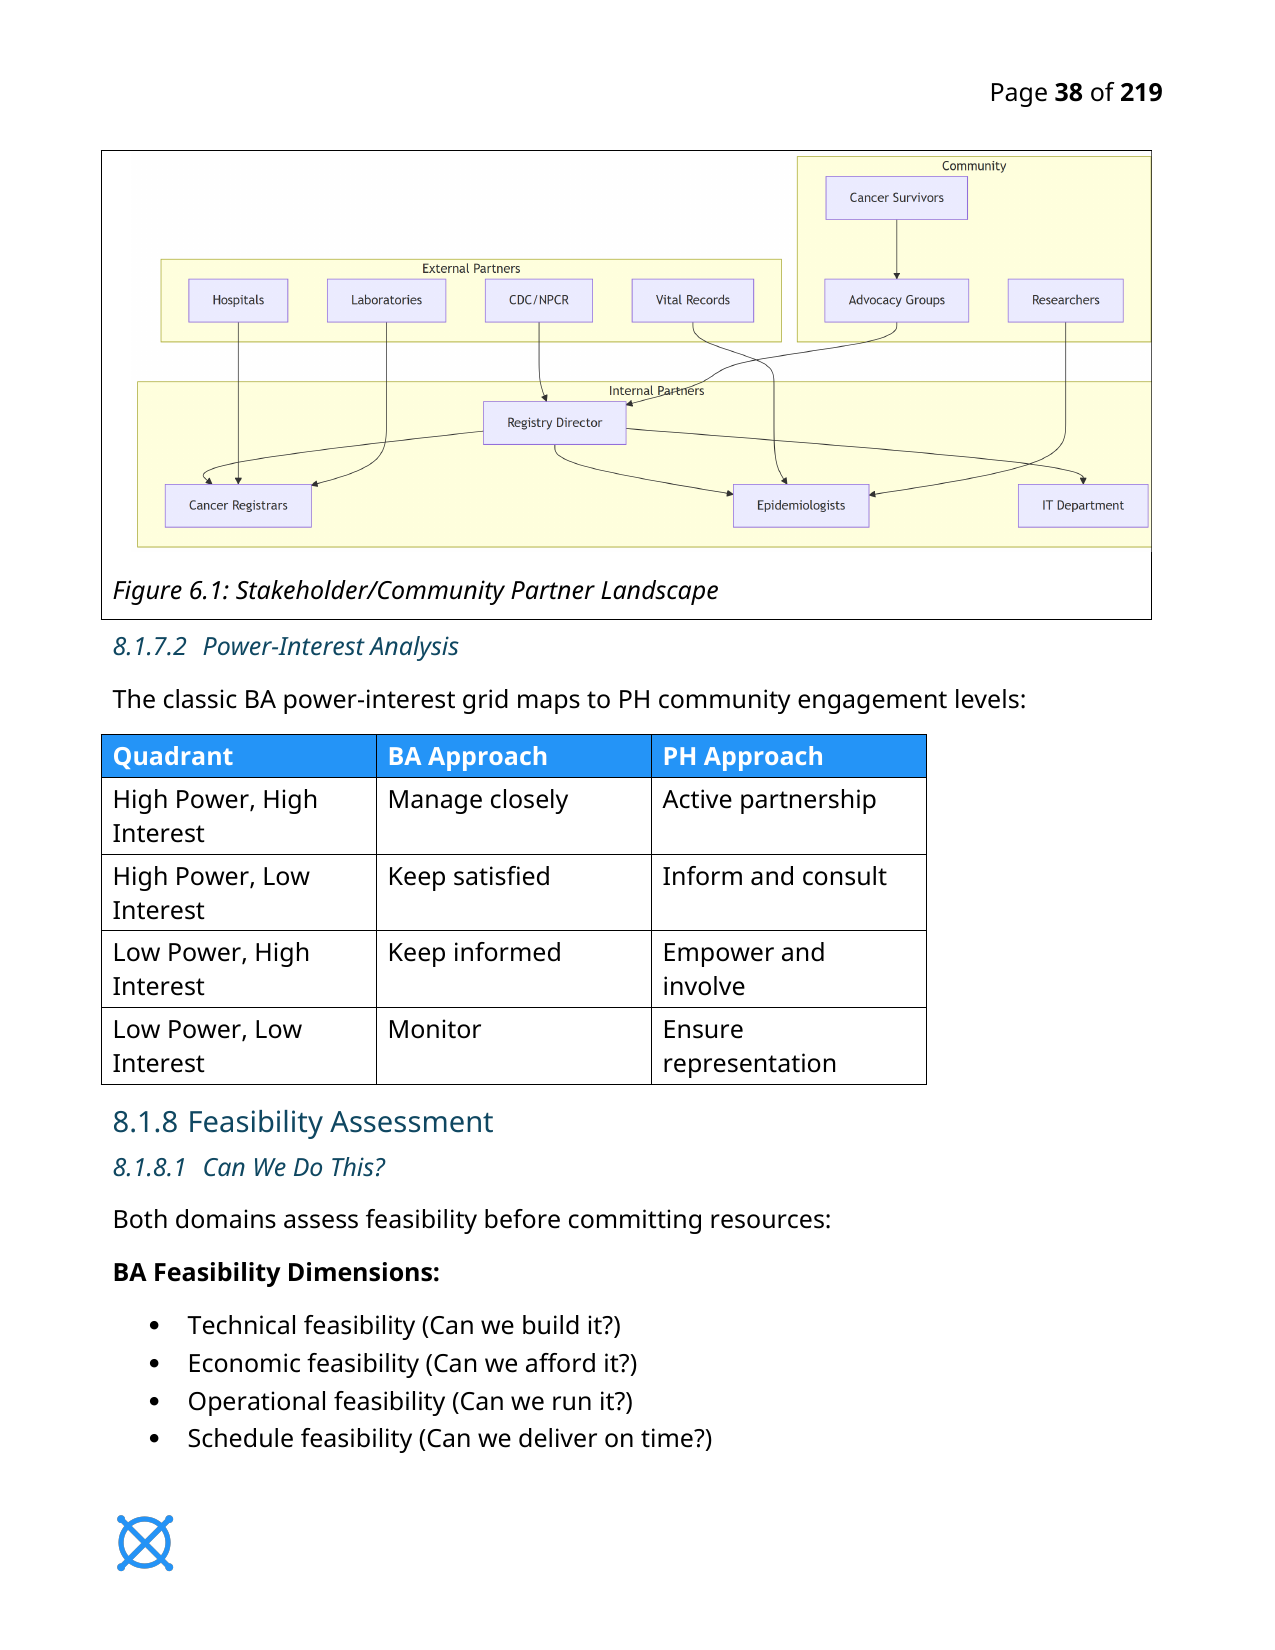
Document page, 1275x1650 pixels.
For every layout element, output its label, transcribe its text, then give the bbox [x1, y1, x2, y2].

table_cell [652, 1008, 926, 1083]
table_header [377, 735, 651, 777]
list Economic feasibility (Can we afford it?) [150, 1346, 1162, 1379]
subtitle Power-Interest Analysis [112, 629, 1162, 663]
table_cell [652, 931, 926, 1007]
picture [131, 151, 1152, 552]
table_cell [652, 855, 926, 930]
text The classic BA power-interest grid maps to PH community engagement levels: [112, 681, 1162, 716]
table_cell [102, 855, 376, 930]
list Schedule feasibility (Can we deliver on time?) [150, 1421, 1162, 1455]
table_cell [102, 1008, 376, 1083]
text BA Feasibility Dimensions: [112, 1255, 1162, 1289]
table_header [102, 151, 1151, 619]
subtitle Feasibility Assessment [112, 1101, 1162, 1141]
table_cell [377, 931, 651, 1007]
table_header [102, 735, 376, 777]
subtitle Can We Do This? [112, 1149, 1162, 1183]
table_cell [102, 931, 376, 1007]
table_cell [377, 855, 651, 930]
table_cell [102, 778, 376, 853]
list Technical feasibility (Can we build it?) [150, 1308, 1162, 1342]
text Both domains assess feasibility before committing resources: [112, 1202, 1162, 1236]
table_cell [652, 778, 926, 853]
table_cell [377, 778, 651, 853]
list Operational feasibility (Can we run it?) [150, 1383, 1162, 1417]
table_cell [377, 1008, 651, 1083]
picture [112, 1511, 177, 1575]
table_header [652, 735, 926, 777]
